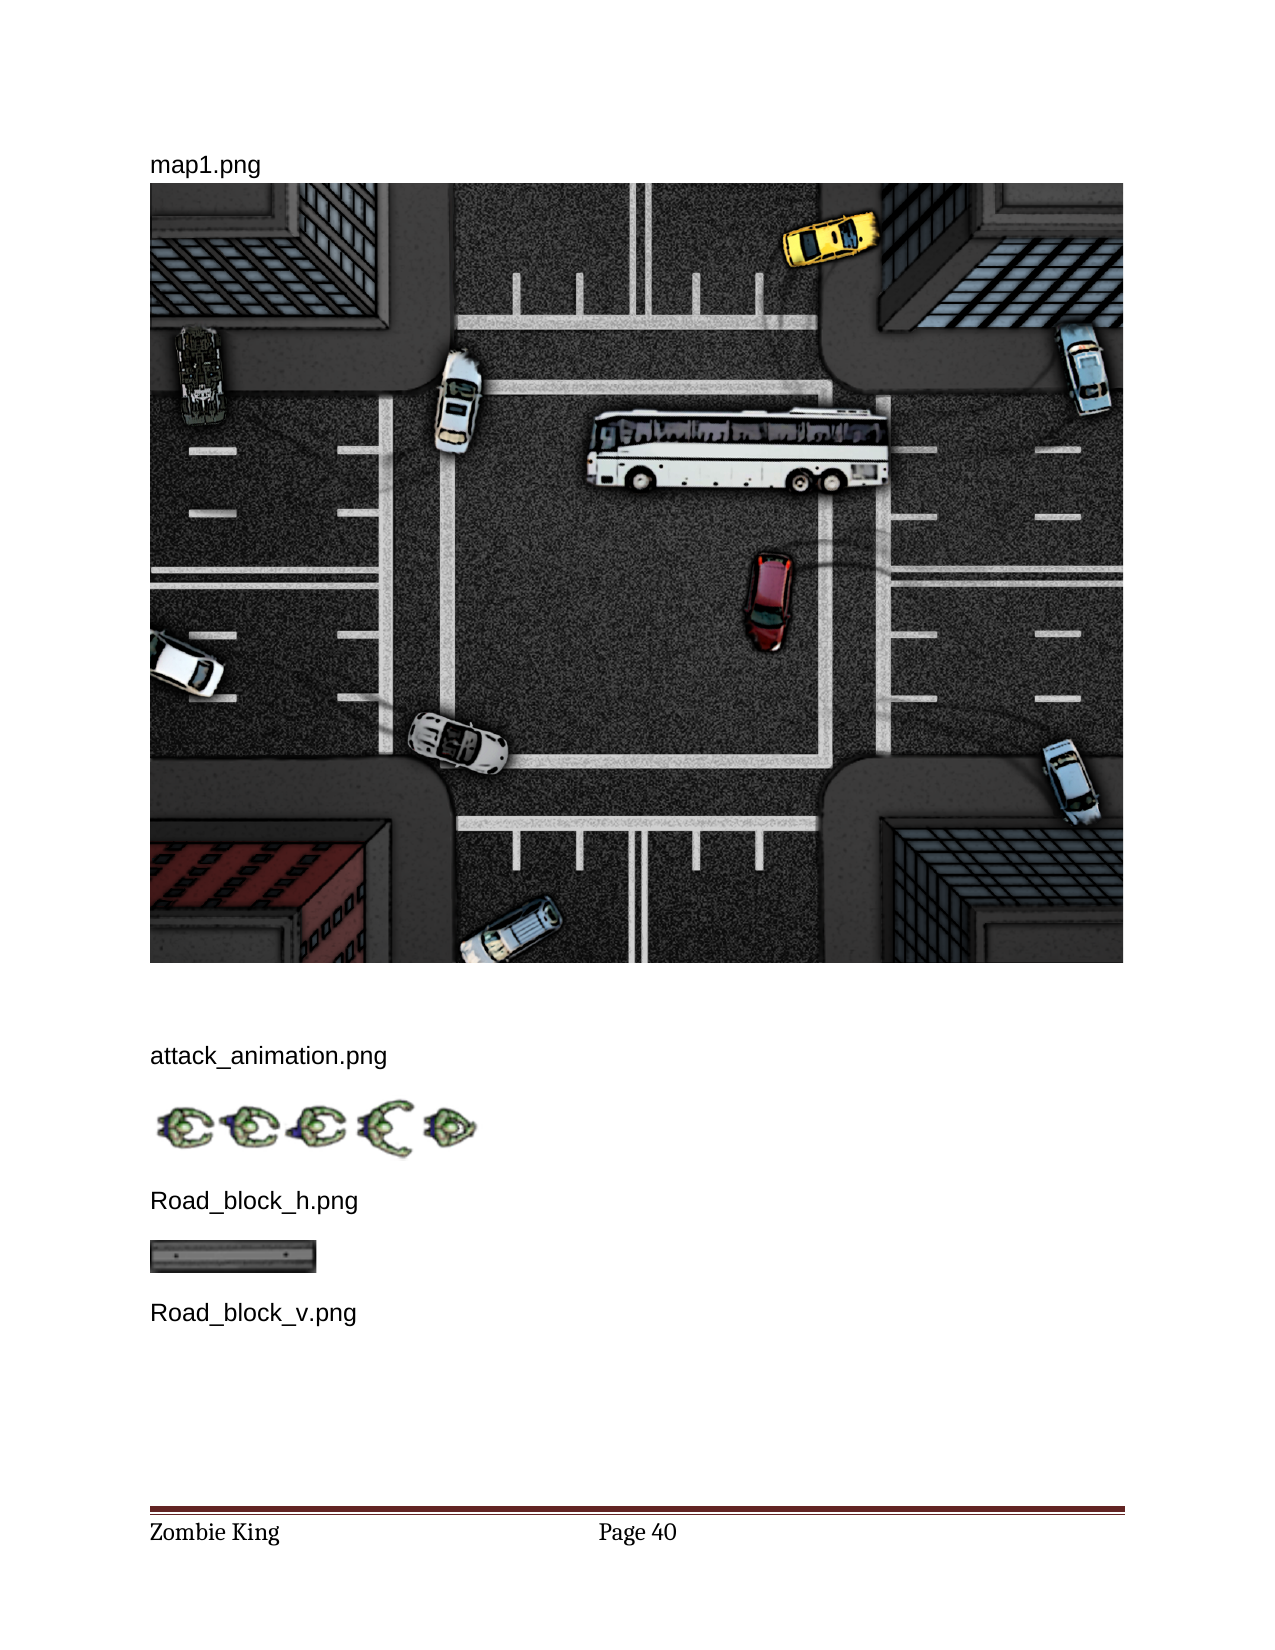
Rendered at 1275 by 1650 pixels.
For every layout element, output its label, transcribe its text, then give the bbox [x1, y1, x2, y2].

text Road_block_v.png [150, 1298, 1125, 1327]
picture [150, 183, 1124, 963]
text Road_block_h.png [150, 1186, 1125, 1215]
picture [150, 1240, 317, 1273]
picture [150, 1095, 483, 1161]
text attack_animation.png [150, 1041, 1125, 1070]
